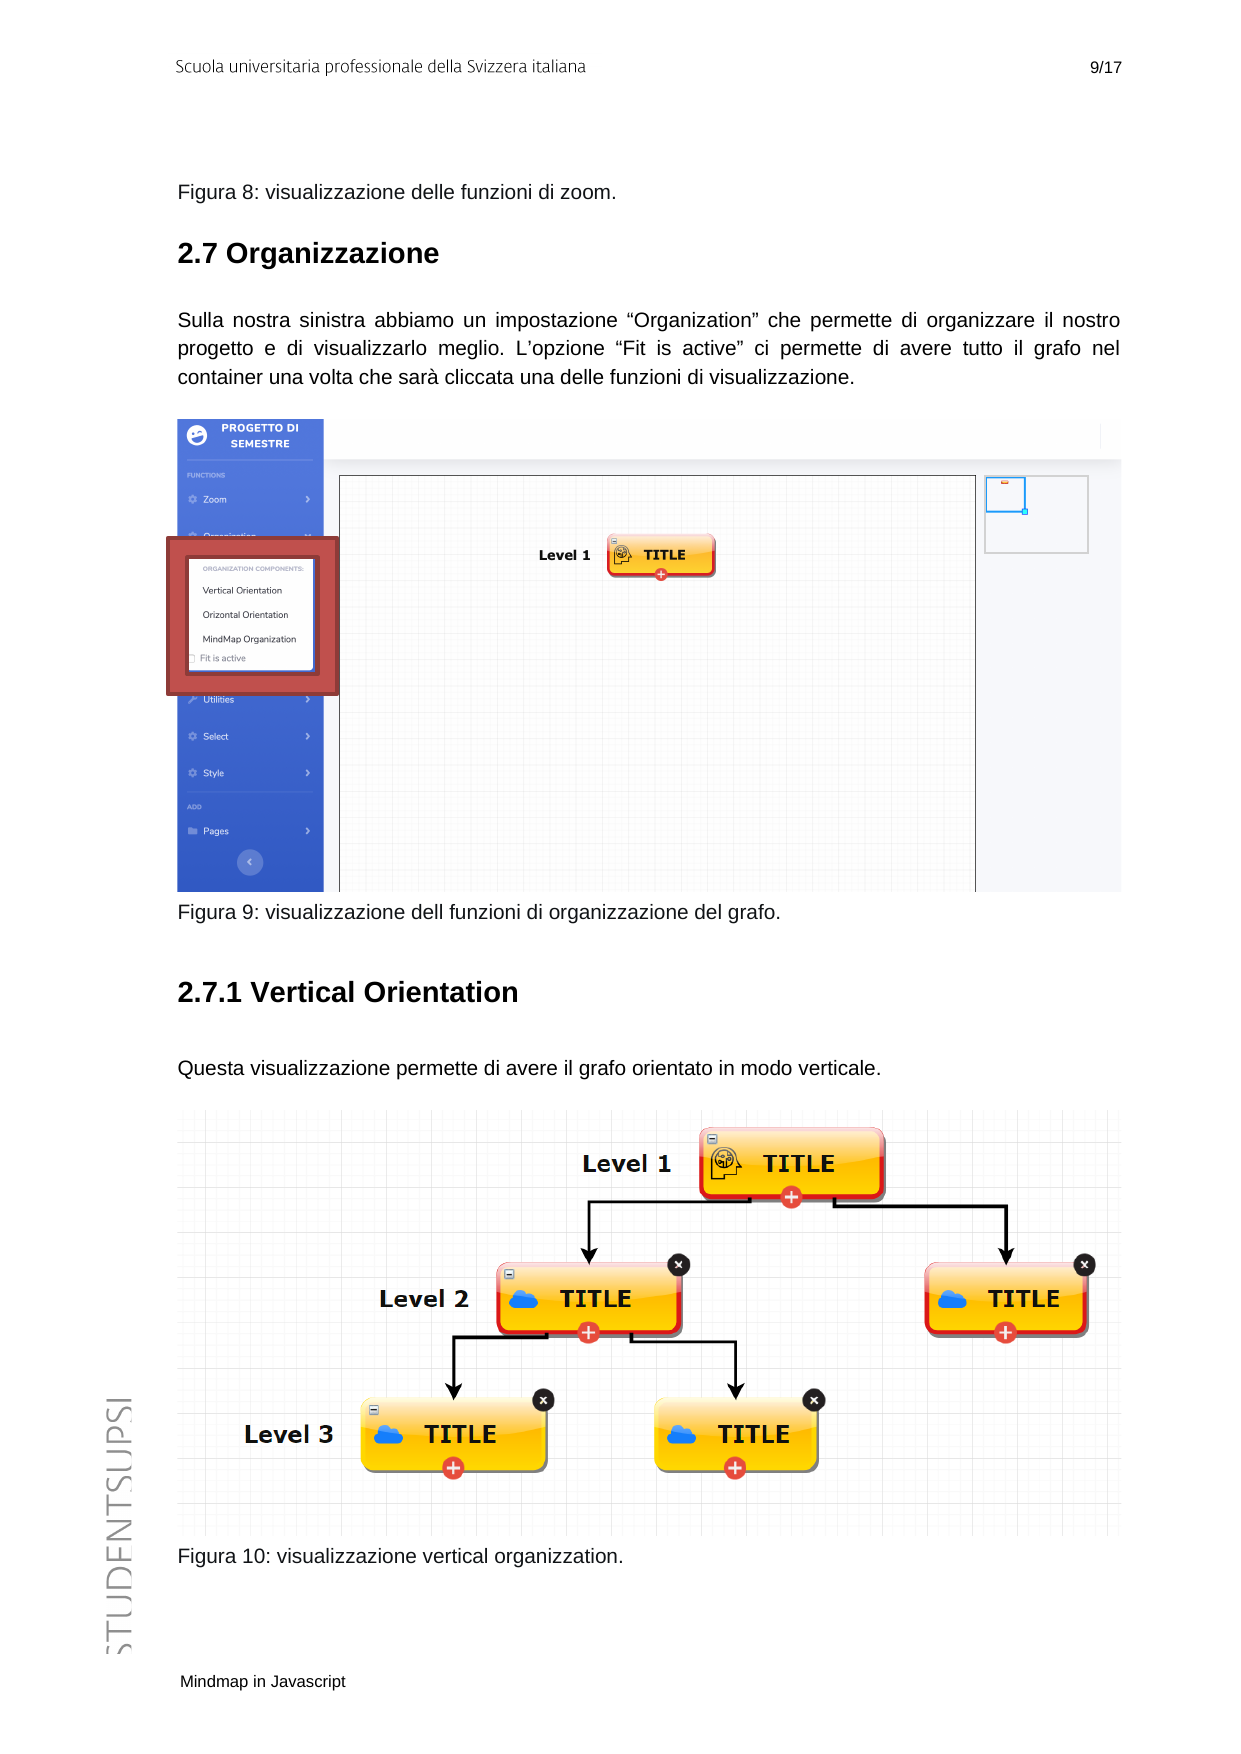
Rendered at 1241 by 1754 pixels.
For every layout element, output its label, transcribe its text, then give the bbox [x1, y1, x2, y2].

text Figura 9: visualizzazione dell funzioni di organizzazione del grafo. [177, 900, 1122, 924]
text Figura 10: visualizzazione vertical organizzation. [177, 1544, 1122, 1568]
text Questa visualizzazione permette di avere il grafo orientato in modo verticale. [177, 1056, 1122, 1080]
text Sulla nostra sinistra abbiamo un impostazione “Organization” che permette di organizzare il nostro progetto e di visualizzarlo meglio. L’opzione “Fit is active” ci permette di avere tutto il grafo nel container una volta che sarà cliccata una delle funzioni di visualizzazione. [177, 307, 1122, 389]
text 2.7.1 Vertical Orientation [177, 975, 1122, 1009]
picture [168, 53, 602, 80]
picture [189, 559, 315, 672]
picture [177, 1110, 1122, 1536]
picture [106, 1399, 132, 1654]
picture [177, 419, 1122, 892]
text Figura 8: visualizzazione delle funzioni di zoom. [177, 180, 1122, 204]
text 2.7 Organizzazione [177, 236, 1122, 269]
